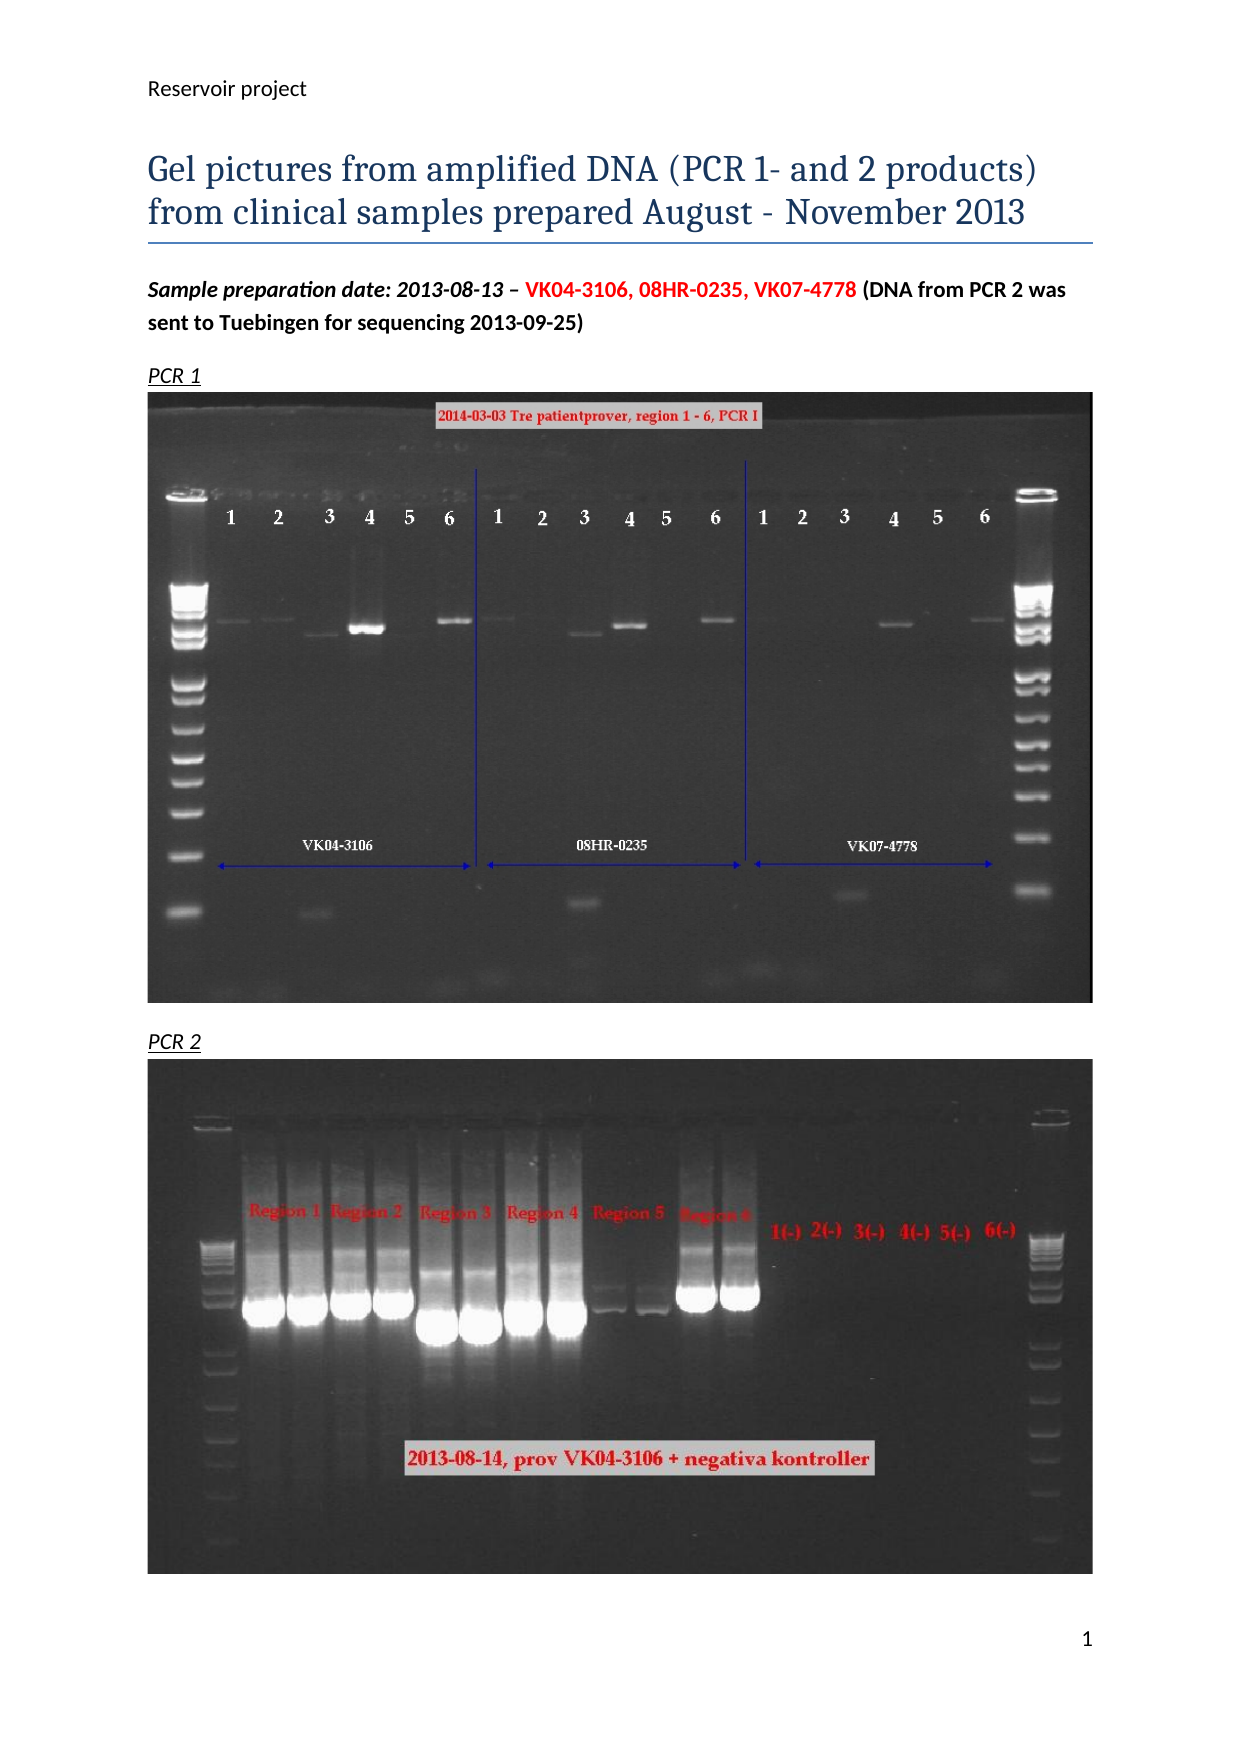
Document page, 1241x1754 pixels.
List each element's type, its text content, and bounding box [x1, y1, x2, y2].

title Gel pictures from amplified DNA (PCR 1- and 2 products) from clinical samples prepared August - November 2013 [148, 148, 1093, 242]
text PCR 2 [148, 1027, 1093, 1056]
picture [147, 1059, 1093, 1574]
picture [147, 392, 1093, 1003]
text Sample preparation date: 2013-08-13 – VK04-3106, 08HR-0235, VK07-4778 (DNA from PCR 2 was sent to Tuebingen for sequencing 2013-09-25) [148, 276, 1093, 336]
text PCR 1 [148, 361, 1093, 389]
